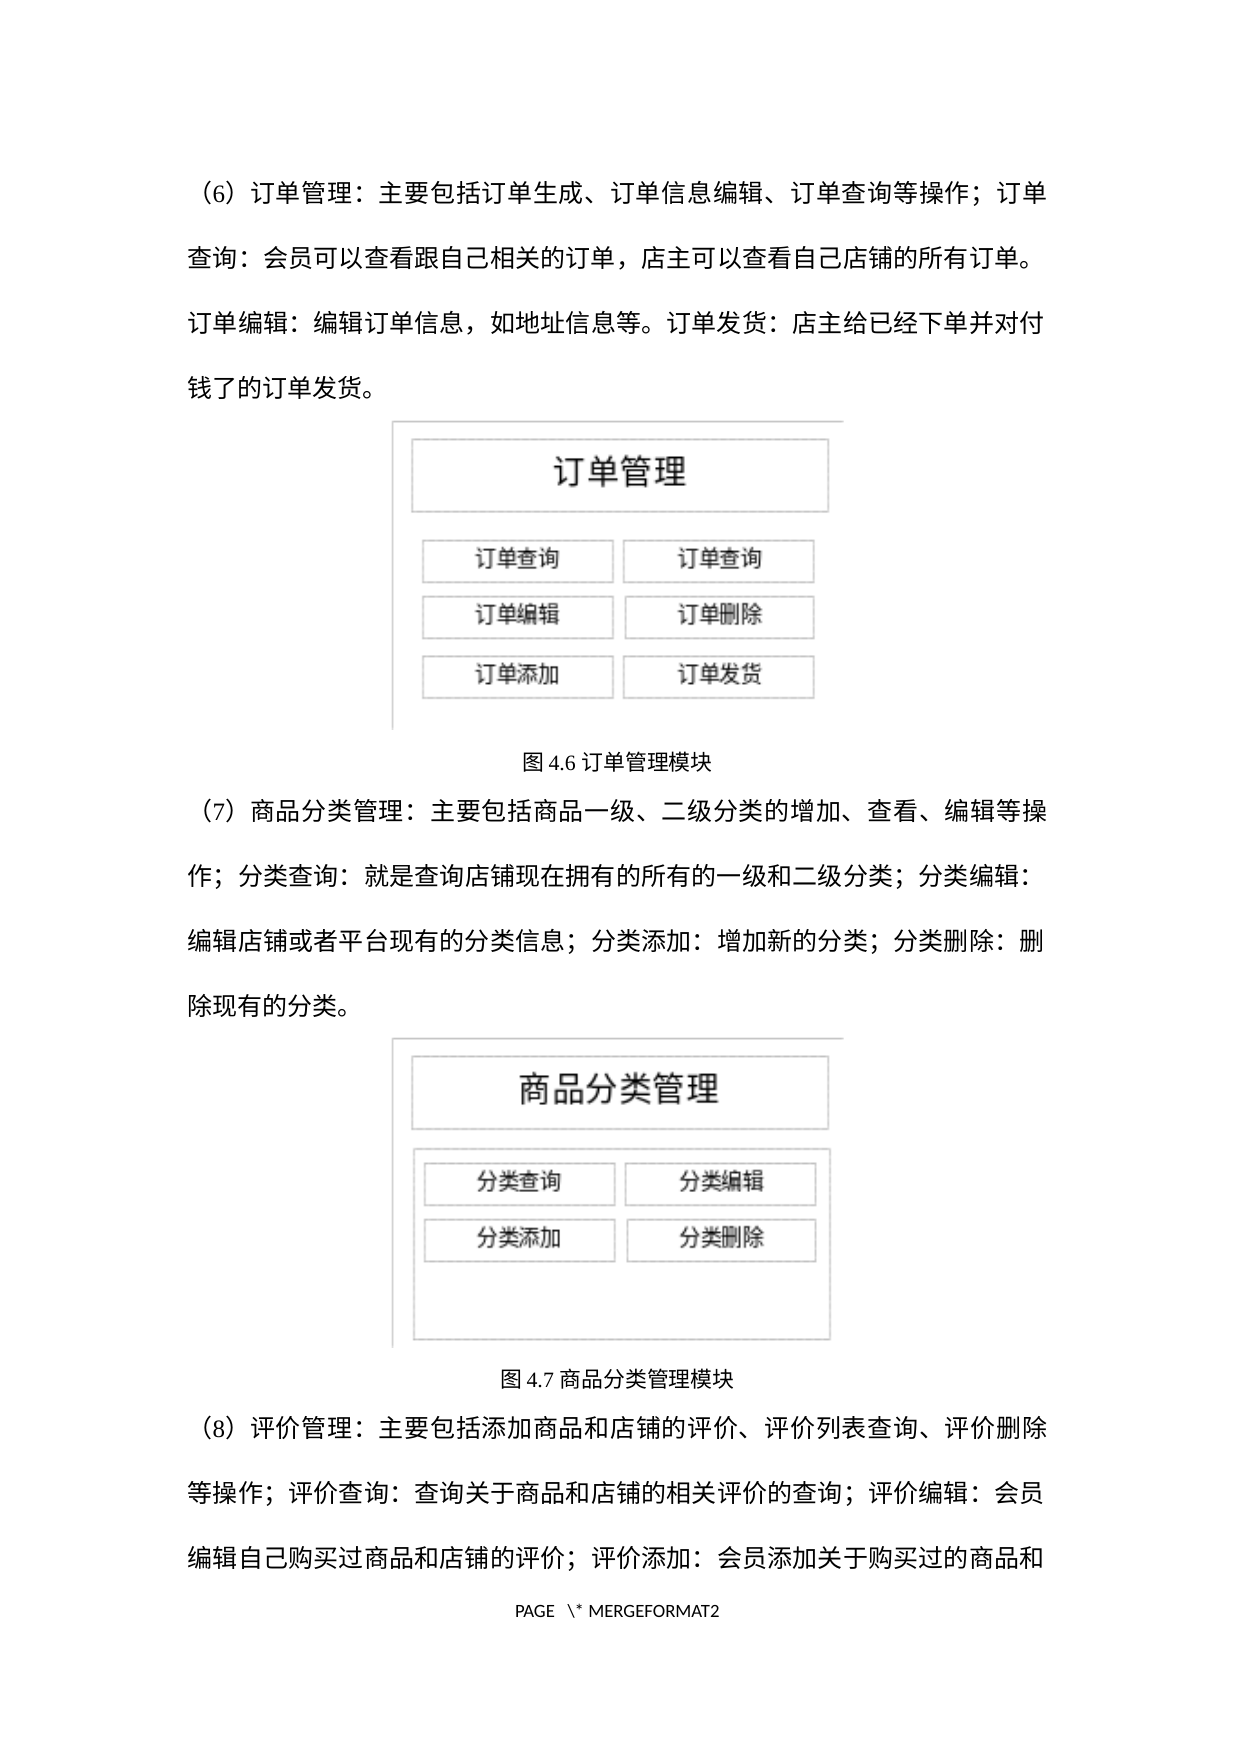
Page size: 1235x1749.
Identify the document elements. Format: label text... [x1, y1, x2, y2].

text 图4.7 商品分类管理模块 [187, 1362, 1047, 1394]
list 订单管理：主要包括订单生成、订单信息编辑、订单查询等操作；订单查询：会员可以查看跟自己相关的订单，店主可以查看自己店铺的所有订单。订单编辑：编辑订单信息，如地址信息等。订单发货：店主给已经下单并对付钱了的订单发货。 [187, 159, 1047, 419]
text 图4.6 订单管理模块 [187, 744, 1047, 777]
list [187, 1394, 1047, 1589]
list 商品分类管理：主要包括商品一级、二级分类的增加、查看、编辑等操作；分类查询：就是查询店铺现在拥有的所有的一级和二级分类；分类编辑：编辑店铺或者平台现有的分类信息；分类添加：增加新的分类；分类删除：删除现有的分类。 [187, 777, 1047, 1037]
